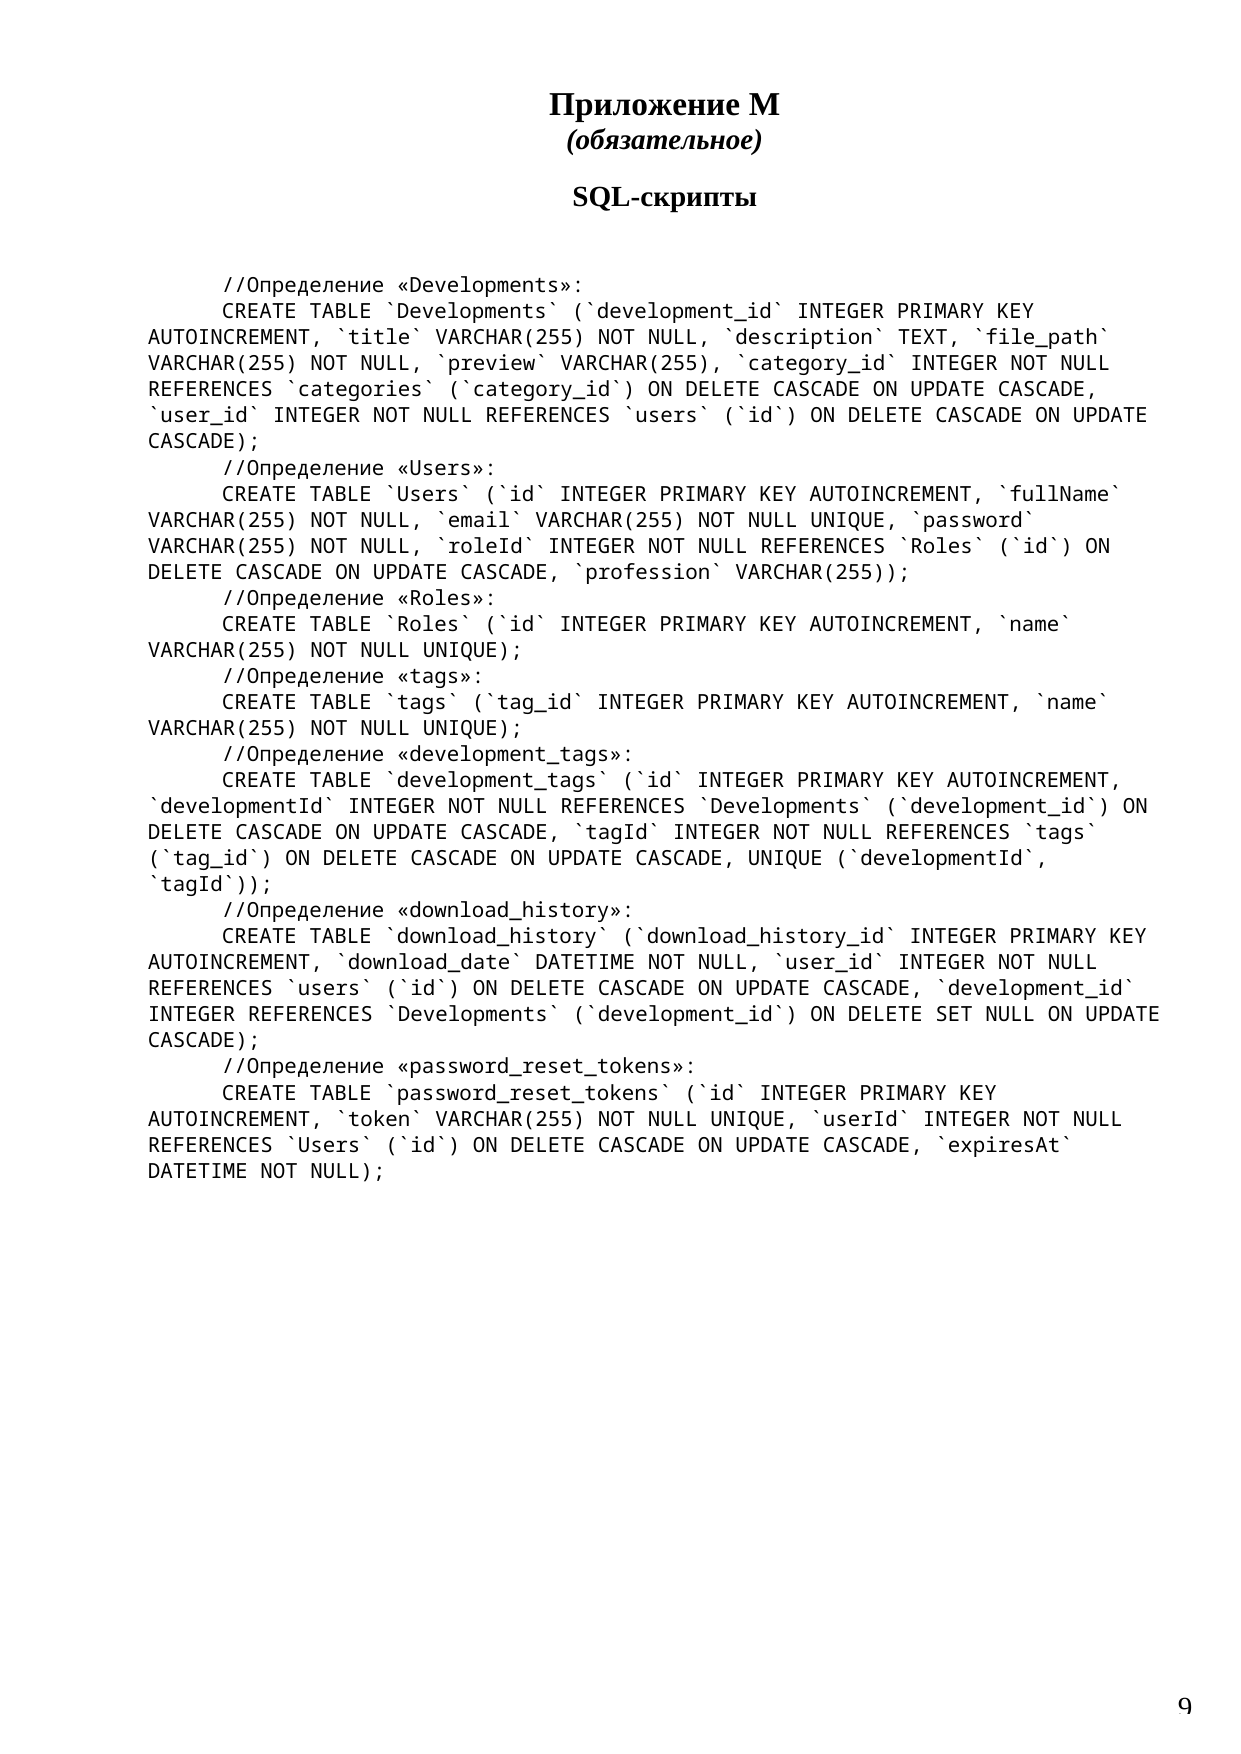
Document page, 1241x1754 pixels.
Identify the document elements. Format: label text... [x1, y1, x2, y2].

text //Определение «download_history»: [148, 897, 1181, 923]
text //Определение «password_reset_tokens»: [148, 1053, 1181, 1079]
text CREATE TABLE `Users` (`id` INTEGER PRIMARY KEY AUTOINCREMENT, `fullName` VARCHAR(255) NOT NULL, `email` VARCHAR(255) NOT NULL UNIQUE, `password` VARCHAR(255) NOT NULL, `roleId` INTEGER NOT NULL REFERENCES `Roles` (`id`) ON DELETE CASCADE ON UPDATE CASCADE, `profession` VARCHAR(255)); [148, 480, 1181, 584]
text CREATE TABLE `Developments` (`development_id` INTEGER PRIMARY KEY AUTOINCREMENT, `title` VARCHAR(255) NOT NULL, `description` TEXT, `file_path` VARCHAR(255) NOT NULL, `preview` VARCHAR(255), `category_id` INTEGER NOT NULL REFERENCES `categories` (`category_id`) ON DELETE CASCADE ON UPDATE CASCADE, `user_id` INTEGER NOT NULL REFERENCES `users` (`id`) ON DELETE CASCADE ON UPDATE CASCADE); [148, 298, 1181, 454]
text CREATE TABLE `download_history` (`download_history_id` INTEGER PRIMARY KEY AUTOINCREMENT, `download_date` DATETIME NOT NULL, `user_id` INTEGER NOT NULL REFERENCES `users` (`id`) ON DELETE CASCADE ON UPDATE CASCADE, `development_id` INTEGER REFERENCES `Developments` (`development_id`) ON DELETE SET NULL ON UPDATE CASCADE); [148, 923, 1181, 1053]
text CREATE TABLE `development_tags` (`id` INTEGER PRIMARY KEY AUTOINCREMENT, `developmentId` INTEGER NOT NULL REFERENCES `Developments` (`development_id`) ON DELETE CASCADE ON UPDATE CASCADE, `tagId` INTEGER NOT NULL REFERENCES `tags` (`tag_id`) ON DELETE CASCADE ON UPDATE CASCADE, UNIQUE (`developmentId`, `tagId`)); [148, 767, 1181, 897]
text CREATE TABLE `password_reset_tokens` (`id` INTEGER PRIMARY KEY AUTOINCREMENT, `token` VARCHAR(255) NOT NULL UNIQUE, `userId` INTEGER NOT NULL REFERENCES `Users` (`id`) ON DELETE CASCADE ON UPDATE CASCADE, `expiresAt` DATETIME NOT NULL); [148, 1079, 1181, 1183]
text //Определение «Developments»: [148, 272, 1181, 298]
text //Определение «tags»: [148, 662, 1181, 688]
text //Определение «development_tags»: [148, 741, 1181, 767]
text //Определение «Roles»: [148, 584, 1181, 610]
text Приложение М [148, 84, 1181, 122]
text (обязательное) [148, 122, 1181, 156]
text //Определение «Users»: [148, 454, 1181, 480]
text CREATE TABLE `Roles` (`id` INTEGER PRIMARY KEY AUTOINCREMENT, `name` VARCHAR(255) NOT NULL UNIQUE); [148, 610, 1181, 662]
text SQL-скрипты [148, 179, 1181, 213]
text CREATE TABLE `tags` (`tag_id` INTEGER PRIMARY KEY AUTOINCREMENT, `name` VARCHAR(255) NOT NULL UNIQUE); [148, 688, 1181, 741]
